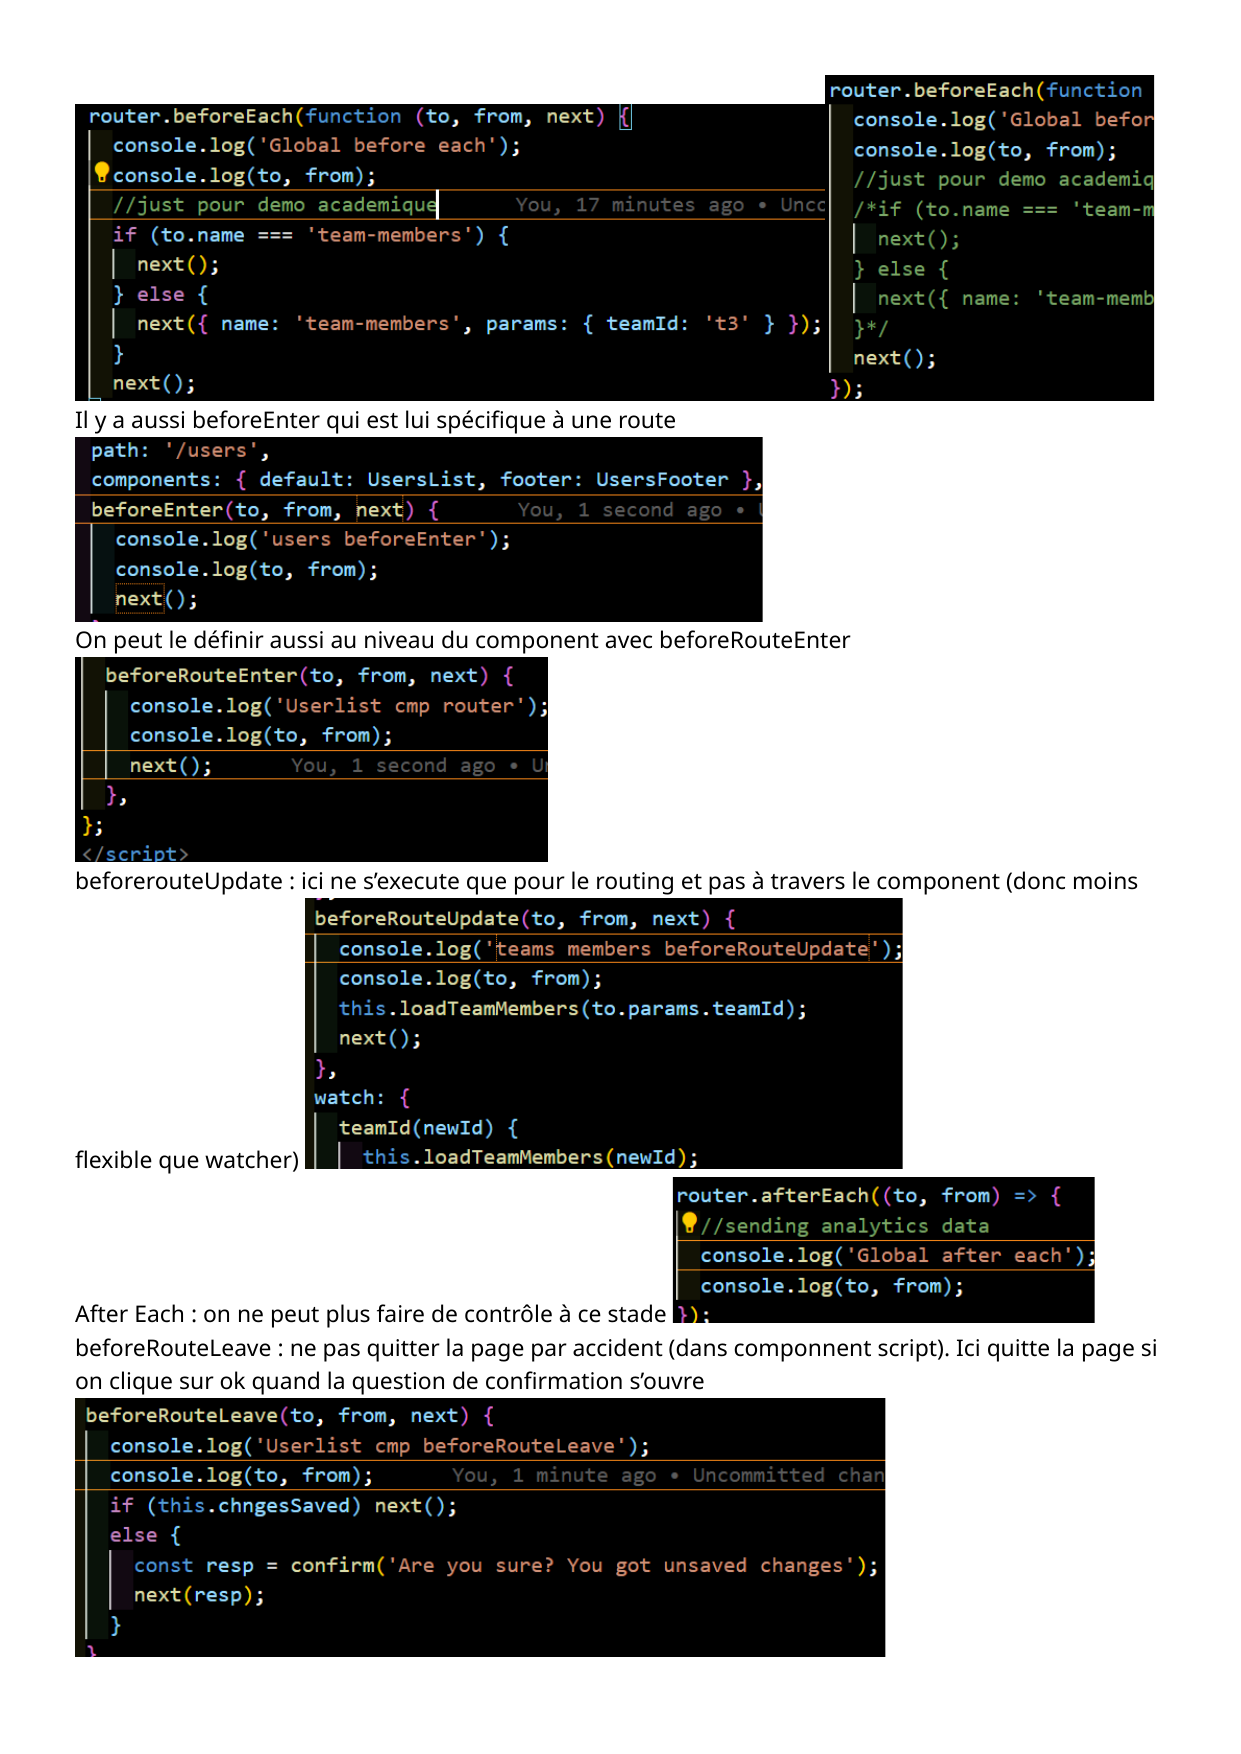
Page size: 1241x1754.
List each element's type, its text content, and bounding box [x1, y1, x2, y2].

picture [305, 898, 903, 1169]
text On peut le définir aussi au niveau du component avec beforeRouteEnter [75, 624, 1165, 655]
text beforeRouteLeave : ne pas quitter la page par accident (dans componnent script). Ici quitte la page si on clique sur ok quand la question de confirmation s’ouvre [75, 1331, 1165, 1396]
picture [75, 75, 1155, 401]
picture [75, 437, 763, 622]
text Il y a aussi beforeEnter qui est lui spécifique à une route [75, 403, 1165, 435]
picture [672, 1177, 1095, 1323]
picture [75, 657, 548, 862]
picture [75, 1398, 886, 1657]
